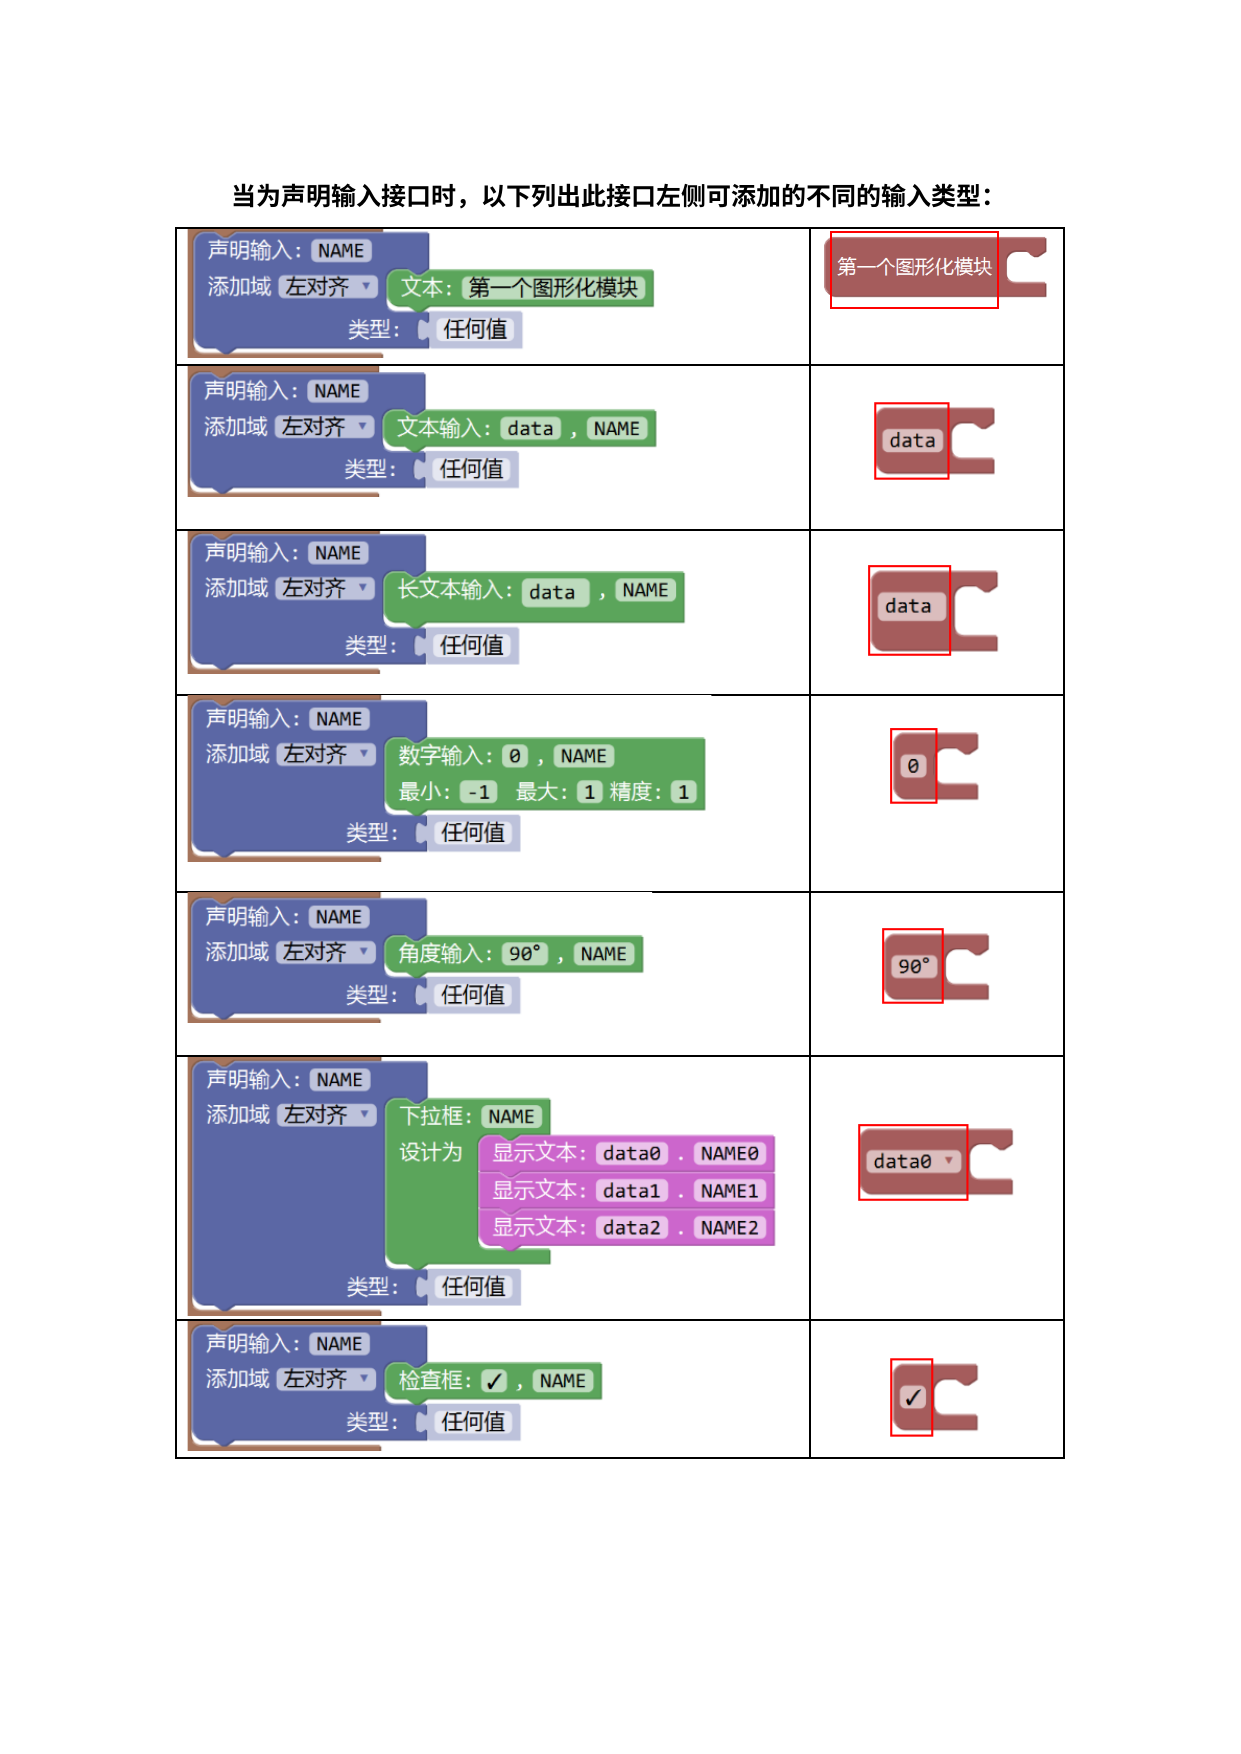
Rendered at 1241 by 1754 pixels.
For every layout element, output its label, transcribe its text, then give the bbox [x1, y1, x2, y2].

picture [187, 892, 653, 1023]
picture [854, 1122, 1020, 1204]
picture [187, 229, 659, 358]
table_cell [811, 1321, 1063, 1457]
table_header [177, 229, 809, 364]
picture [187, 1321, 611, 1451]
picture [886, 1353, 988, 1442]
table_cell [177, 893, 809, 1055]
table_cell [811, 1057, 1063, 1319]
picture [869, 398, 1005, 484]
table_cell [177, 1321, 809, 1457]
picture [879, 925, 995, 1008]
picture [187, 695, 712, 862]
table_cell [811, 531, 1063, 693]
picture [187, 366, 664, 497]
table_cell [177, 1057, 809, 1319]
table_header [811, 229, 1063, 364]
picture [187, 1057, 784, 1316]
picture [187, 531, 697, 674]
list 当为声明输入接口时，以下列出此接口左侧可添加的不同的输入类型： [187, 162, 1053, 227]
table_cell [811, 696, 1063, 891]
picture [866, 563, 1008, 659]
picture [821, 229, 1053, 310]
table_cell [811, 366, 1063, 529]
picture [888, 728, 986, 807]
table_cell [177, 696, 809, 891]
table_cell [177, 531, 809, 693]
table_cell [811, 893, 1063, 1055]
table_cell [177, 366, 809, 529]
